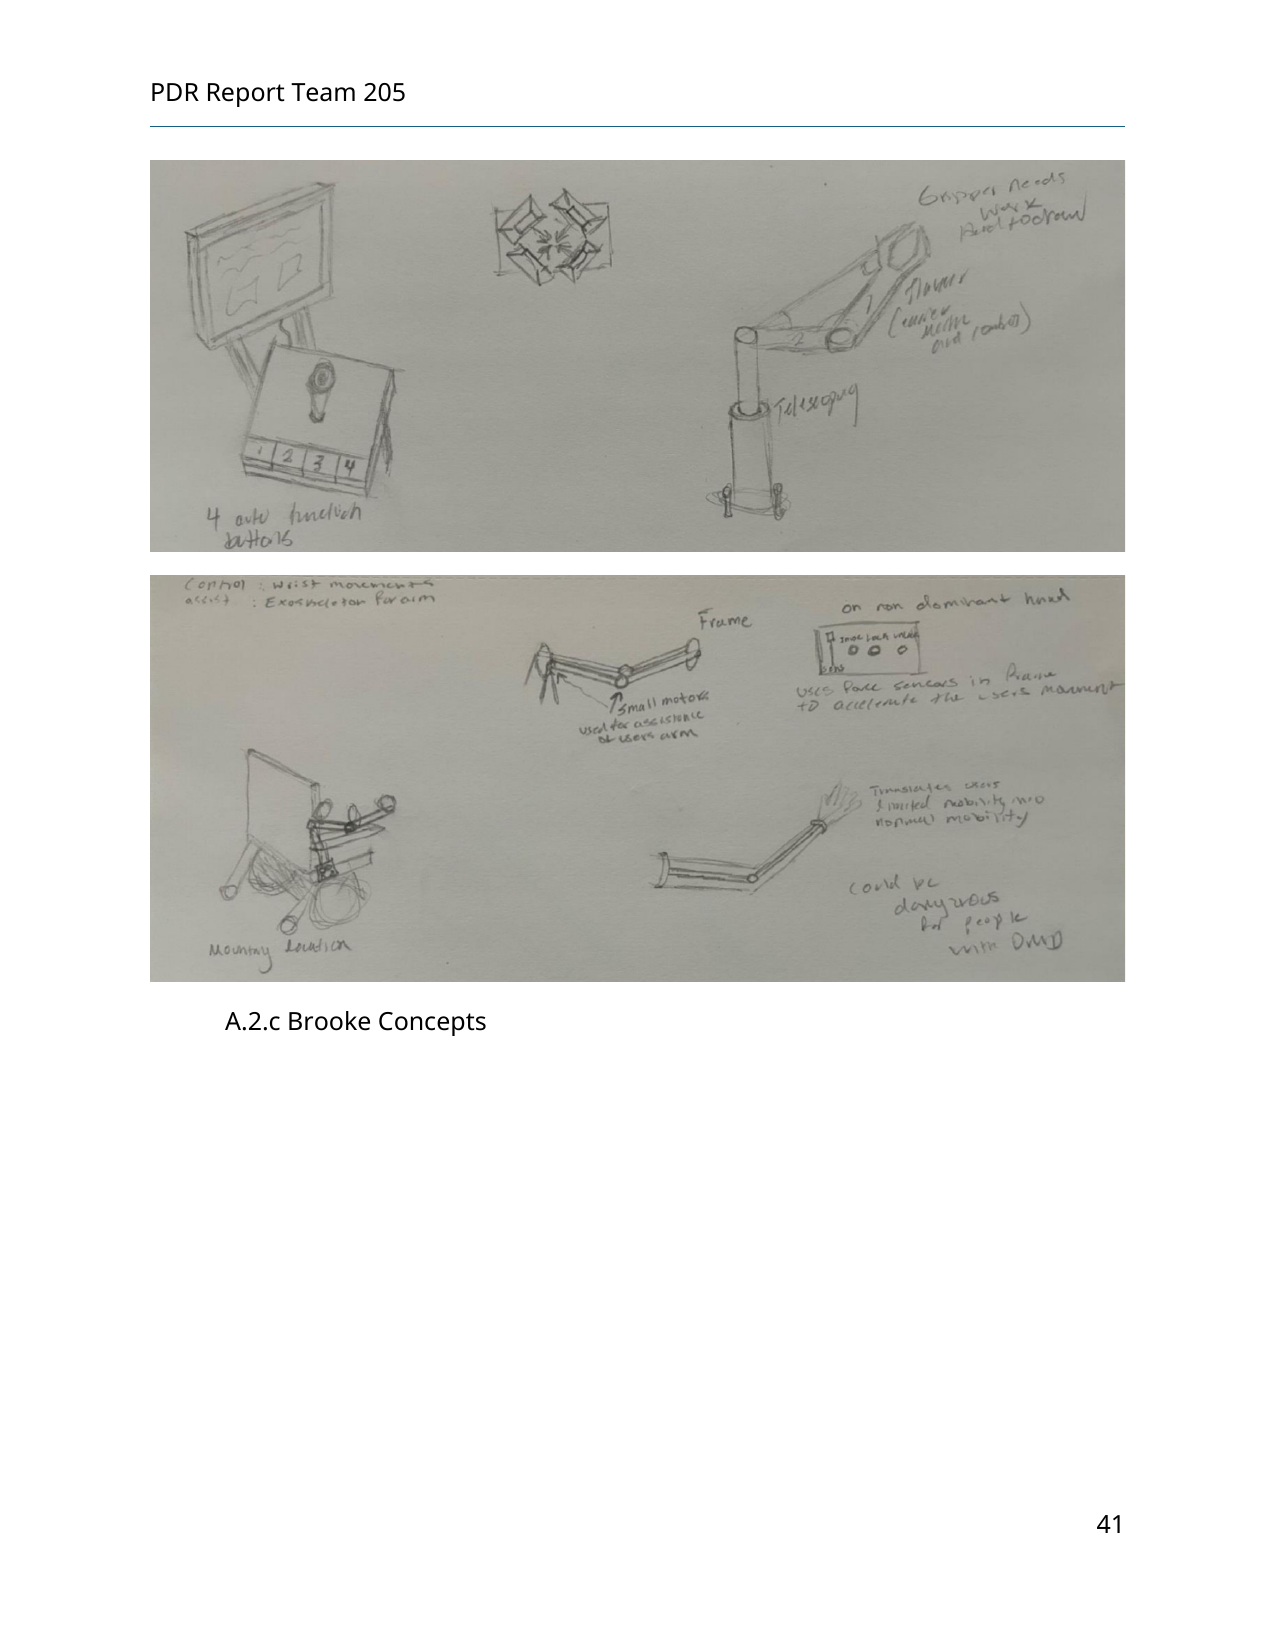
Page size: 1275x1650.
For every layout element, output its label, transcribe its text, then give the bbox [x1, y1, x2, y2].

picture [150, 573, 1125, 982]
picture [150, 160, 1125, 552]
text A.2.c Brooke Concepts [150, 1003, 1125, 1037]
